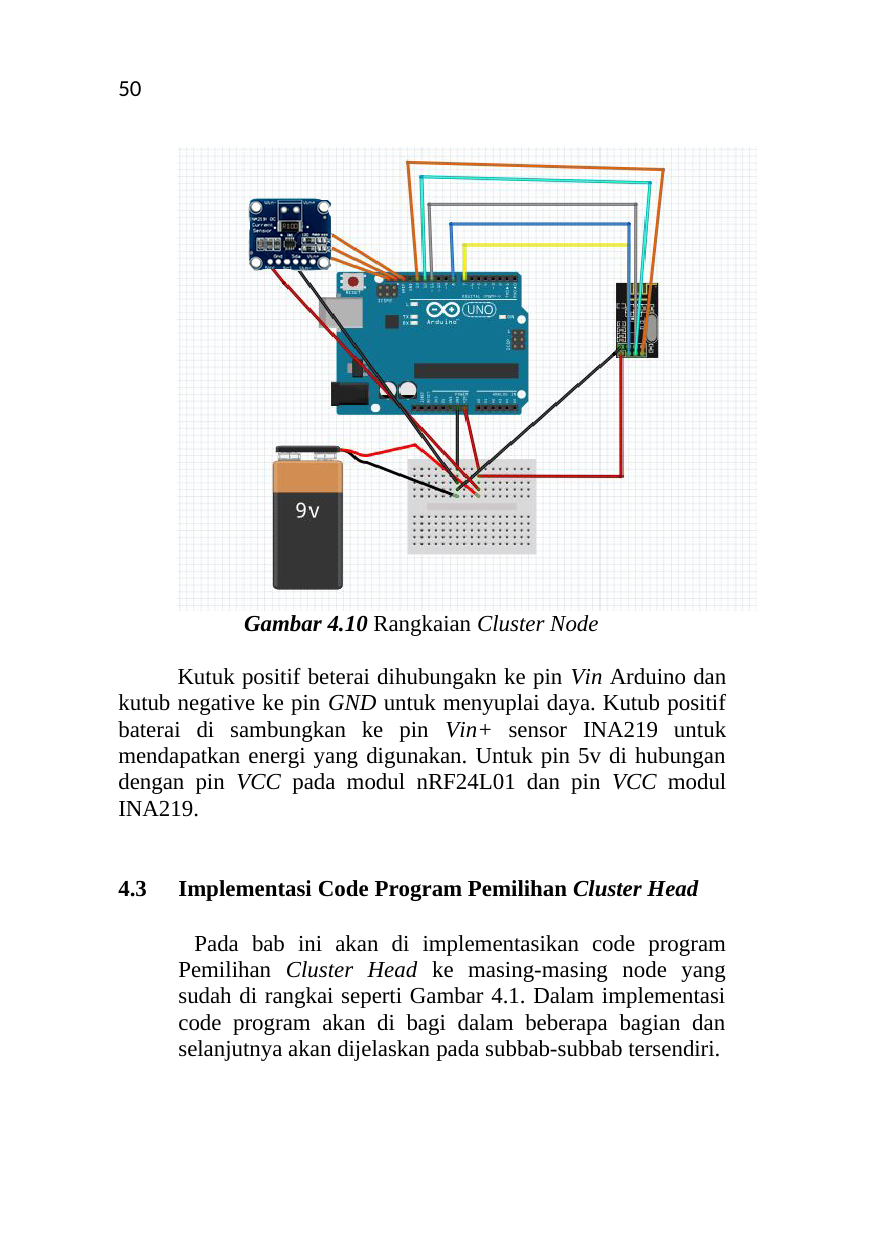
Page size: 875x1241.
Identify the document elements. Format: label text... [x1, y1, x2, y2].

text Kutuk positif beterai dihubungakn ke pin Vin Arduino dan kutub negative ke pin GND untuk menyuplai daya. Kutub positif baterai di sambungkan ke pin Vin+ sensor INA219 untuk mendapatkan energi yang digunakan. Untuk pin 5v di hubungan dengan pin VCC pada modul nRF24L01 dan pin VCC modul INA219. [118, 663, 726, 821]
subtitle Implementasi Code Program Pemilihan Cluster Head [118, 875, 726, 902]
picture [177, 147, 757, 611]
text Pada bab ini akan di implementasikan code program Pemilihan Cluster Head ke masing-masing node yang sudah di rangkai seperti Gambar 4.1. Dalam implementasi code program akan di bagi dalam beberapa bagian dan selanjutnya akan dijelaskan pada subbab-subbab tersendiri. [178, 930, 726, 1062]
